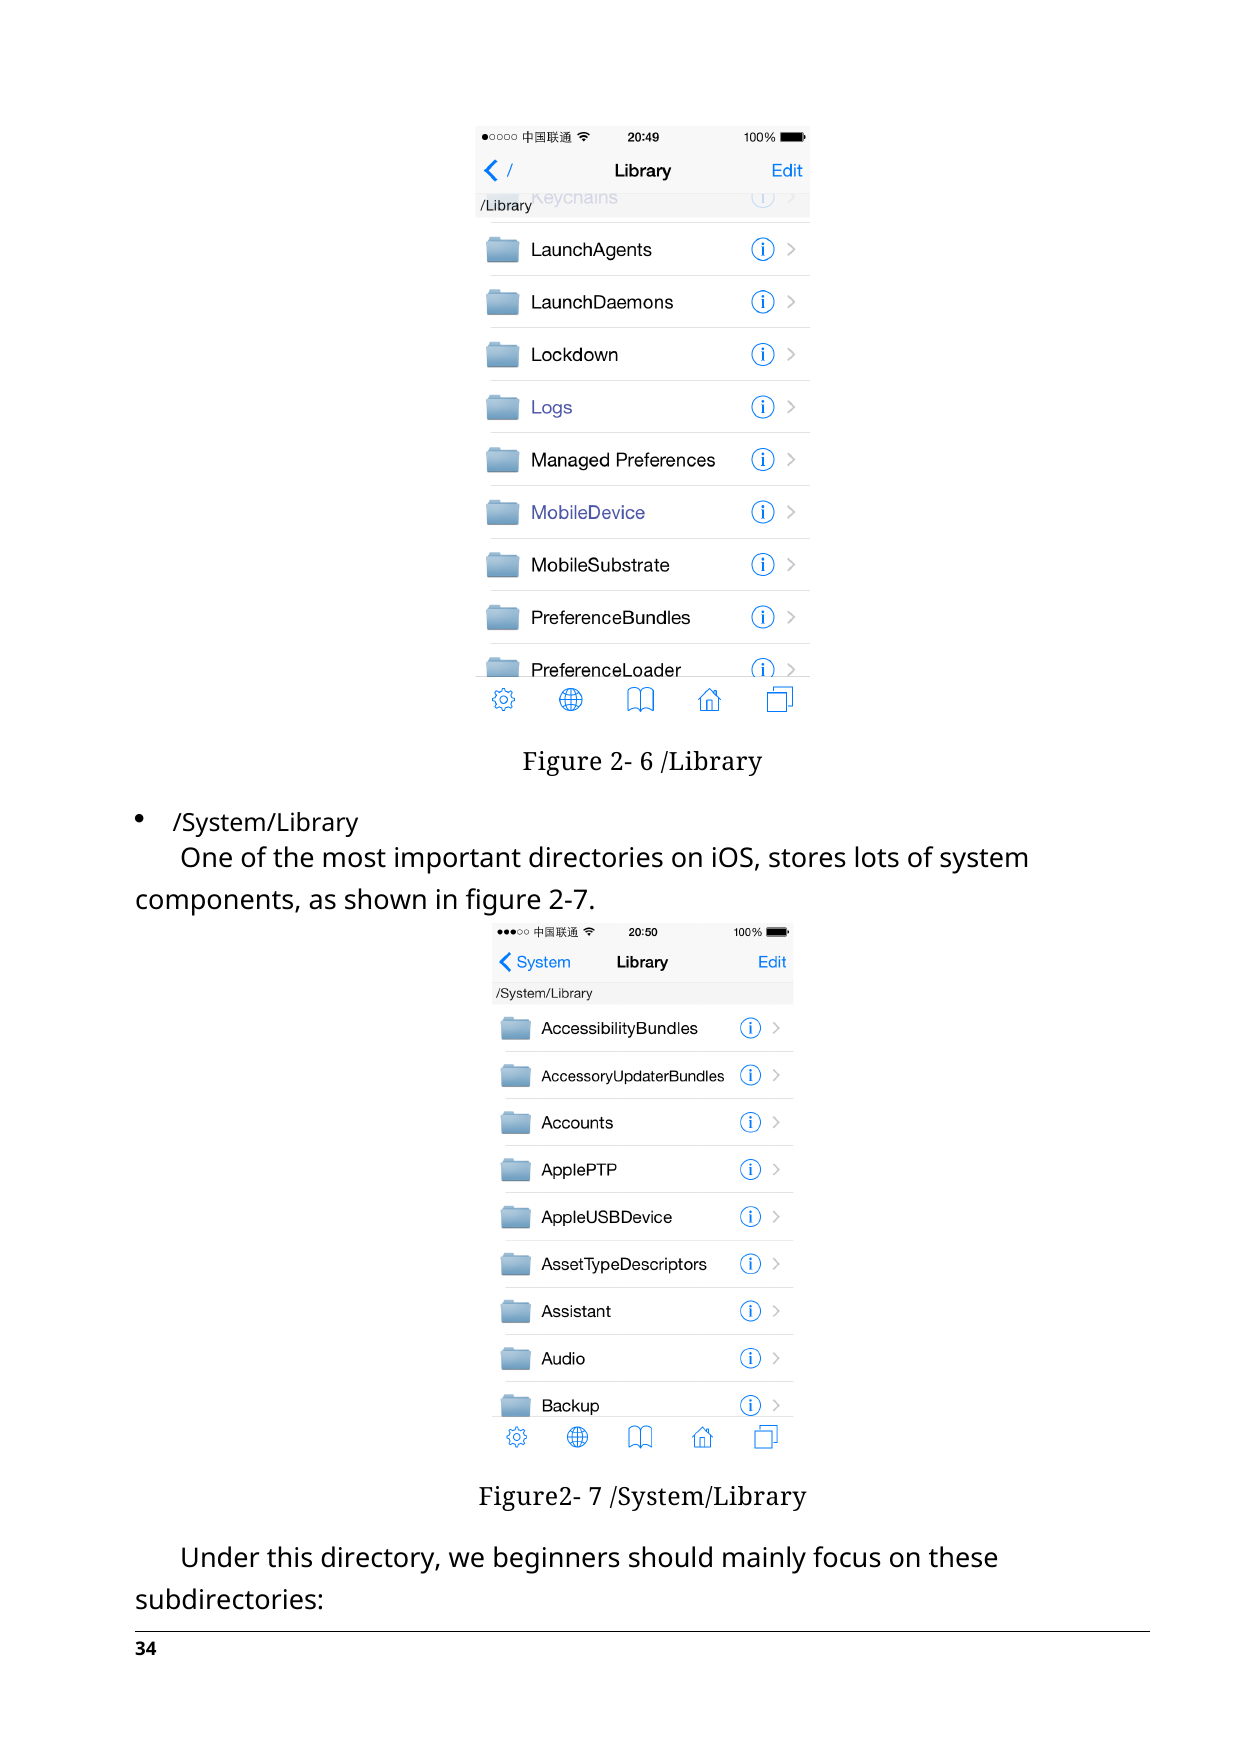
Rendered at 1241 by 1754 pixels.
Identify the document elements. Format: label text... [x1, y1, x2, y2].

picture [492, 923, 794, 1458]
text One of the most important directories on iOS, stores lots of system components, as shown in figure 2-7. [135, 838, 1150, 917]
text Figure2- 7 /System/Library [135, 1479, 1150, 1513]
picture [475, 126, 810, 723]
list /System/Library [135, 803, 1150, 838]
text Under this directory, we beginners should mainly focus on these subdirectories: [135, 1538, 1150, 1617]
text Figure 2- 6 /Library [135, 744, 1150, 778]
